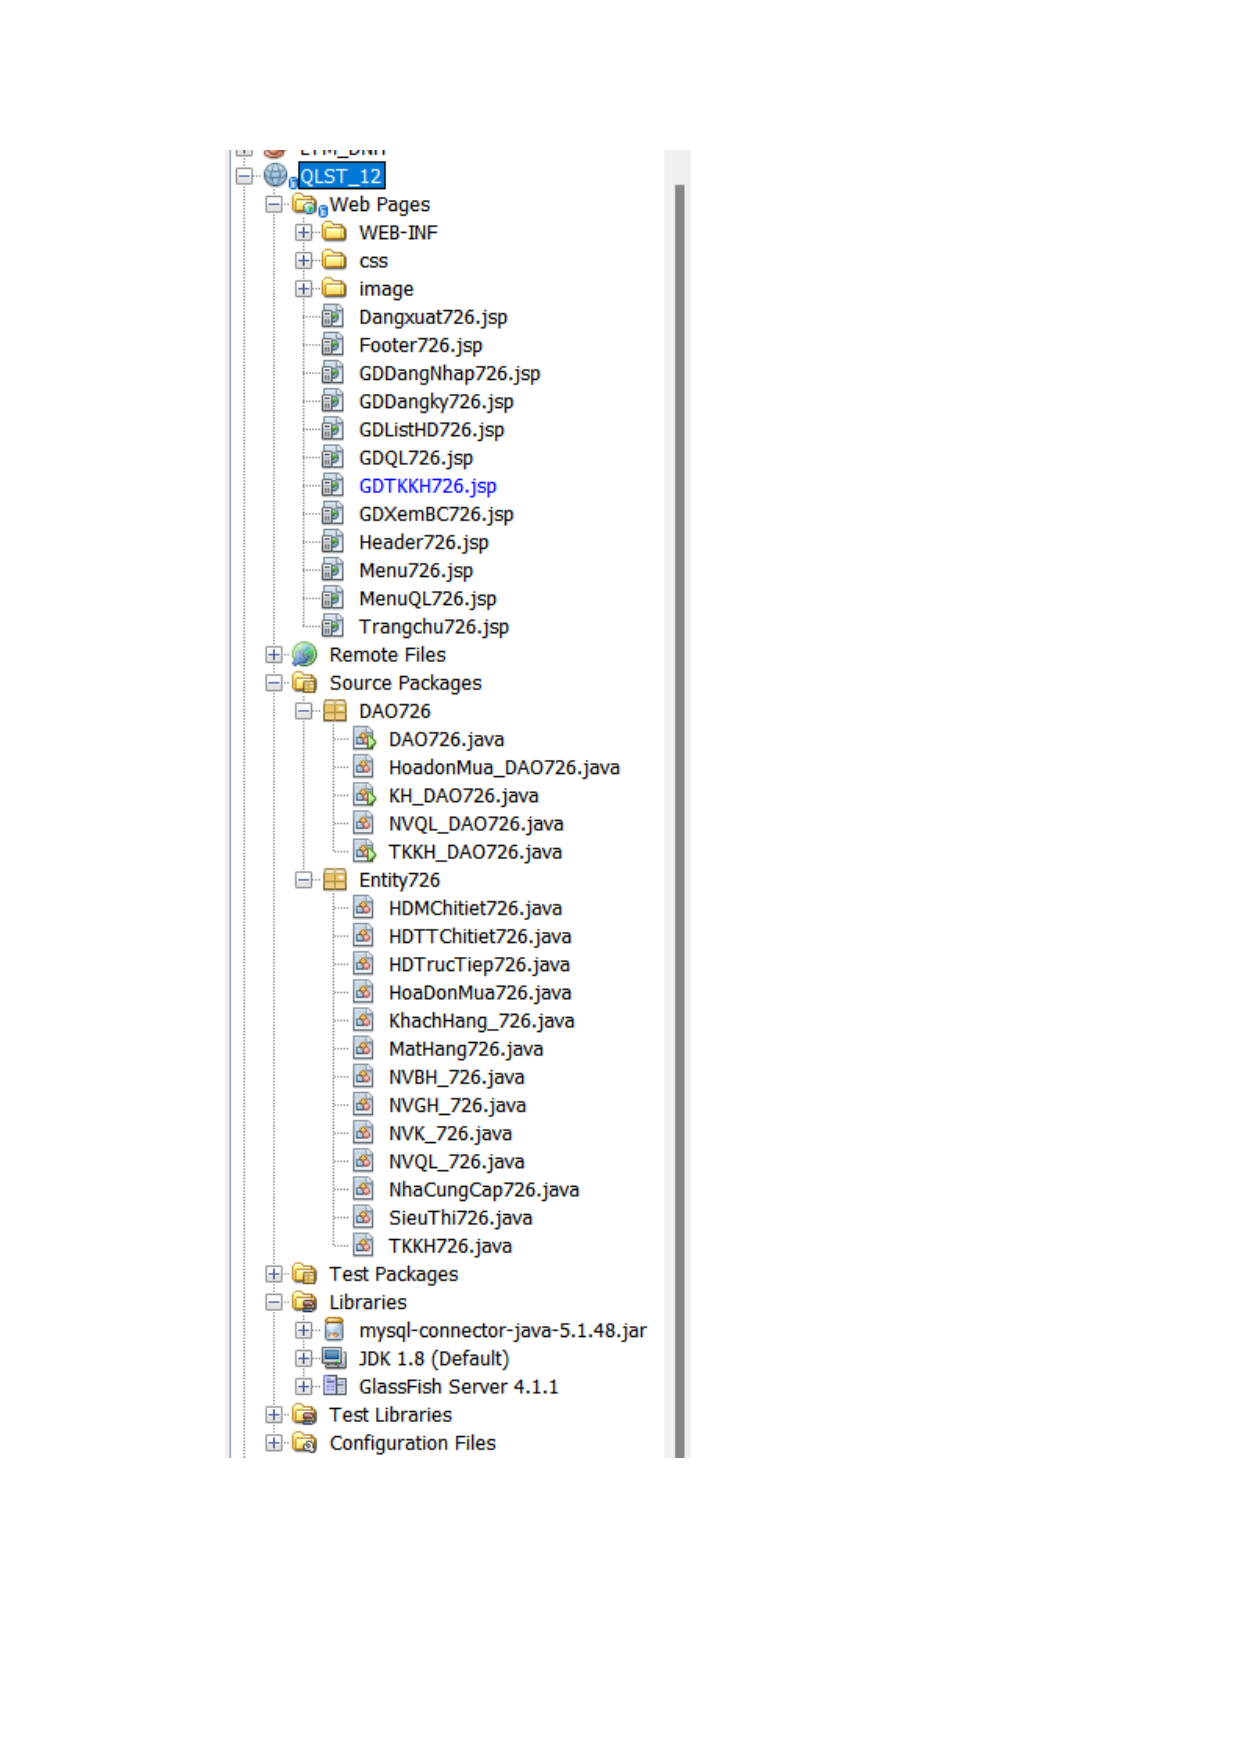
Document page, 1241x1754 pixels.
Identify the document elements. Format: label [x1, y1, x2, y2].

picture [225, 150, 691, 1458]
